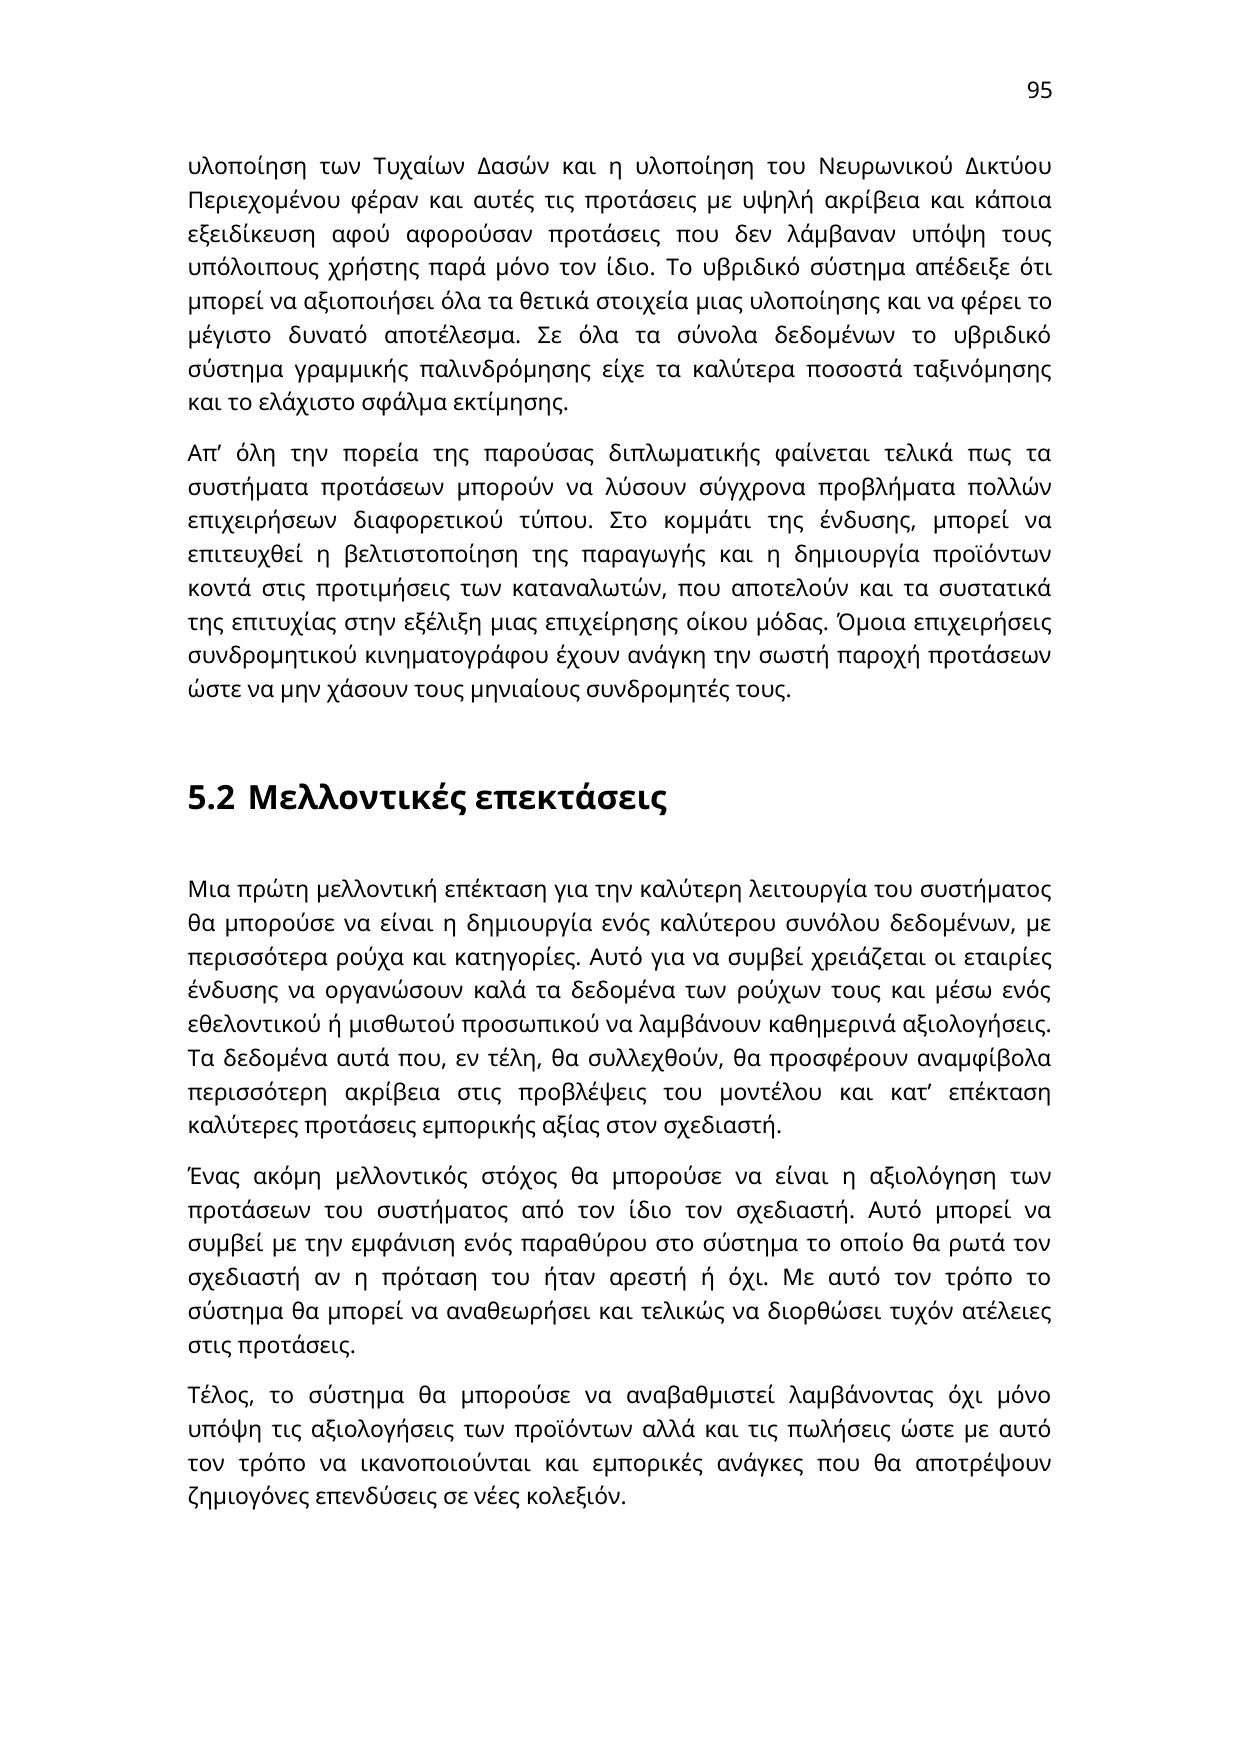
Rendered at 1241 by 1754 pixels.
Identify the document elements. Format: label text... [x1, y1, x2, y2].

text Ένας ακόμη μελλοντικός στόχος θα μπορούσε να είναι η αξιολόγηση των προτάσεων του συστήματος από τον ίδιο τον σχεδιαστή. Αυτό μπορεί να συμβεί με την εμφάνιση ενός παραθύρου στο σύστημα το οποίο θα ρωτά τον σχεδιαστή αν η πρόταση του ήταν αρεστή ή όχι. Με αυτό τον τρόπο το σύστημα θα μπορεί να αναθεωρήσει και τελικώς να διορθώσει τυχόν ατέλειες στις προτάσεις. [187, 1160, 1053, 1360]
text Μια πρώτη μελλοντική επέκταση για την καλύτερη λειτουργία του συστήματος θα μπορούσε να είναι η δημιουργία ενός καλύτερου συνόλου δεδομένων, με περισσότερα ρούχα και κατηγορίες. Αυτό για να συμβεί χρειάζεται οι εταιρίες ένδυσης να οργανώσουν καλά τα δεδομένα των ρούχων τους και μέσω ενός εθελοντικού ή μισθωτού προσωπικού να λαμβάνουν καθημερινά αξιολογήσεις. Τα δεδομένα αυτά που, εν τέλη, θα συλλεχθούν, θα προσφέρουν αναμφίβολα περισσότερη ακρίβεια στις προβλέψεις του μοντέλου και κατ’ επέκταση καλύτερες προτάσεις εμπορικής αξίας στον σχεδιαστή. [187, 873, 1053, 1141]
subtitle Μελλοντικές επεκτάσεις [187, 774, 1053, 819]
text Απ’ όλη την πορεία της παρούσας διπλωματικής φαίνεται τελικά πως τα συστήματα προτάσεων μπορούν να λύσουν σύγχρονα προβλήματα πολλών επιχειρήσεων διαφορετικού τύπου. Στο κομμάτι της ένδυσης, μπορεί να επιτευχθεί η βελτιστοποίηση της παραγωγής και η δημιουργία προϊόντων κοντά στις προτιμήσεις των καταναλωτών, που αποτελούν και τα συστατικά της επιτυχίας στην εξέλιξη μιας επιχείρησης οίκου μόδας. Όμοια επιχειρήσεις συνδρομητικού κινηματογράφου έχουν ανάγκη την σωστή παροχή προτάσεων ώστε να μην χάσουν τους μηνιαίους συνδρομητές τους. [187, 437, 1053, 704]
text Τέλος, το σύστημα θα μπορούσε να αναβαθμιστεί λαμβάνοντας όχι μόνο υπόψη τις αξιολογήσεις των προϊόντων αλλά και τις πωλήσεις ώστε με αυτό τον τρόπο να ικανοποιούνται και εμπορικές ανάγκες που θα αποτρέψουν ζημιογόνες επενδύσεις σε νέες κολεξιόν. [187, 1379, 1053, 1511]
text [187, 150, 1053, 417]
